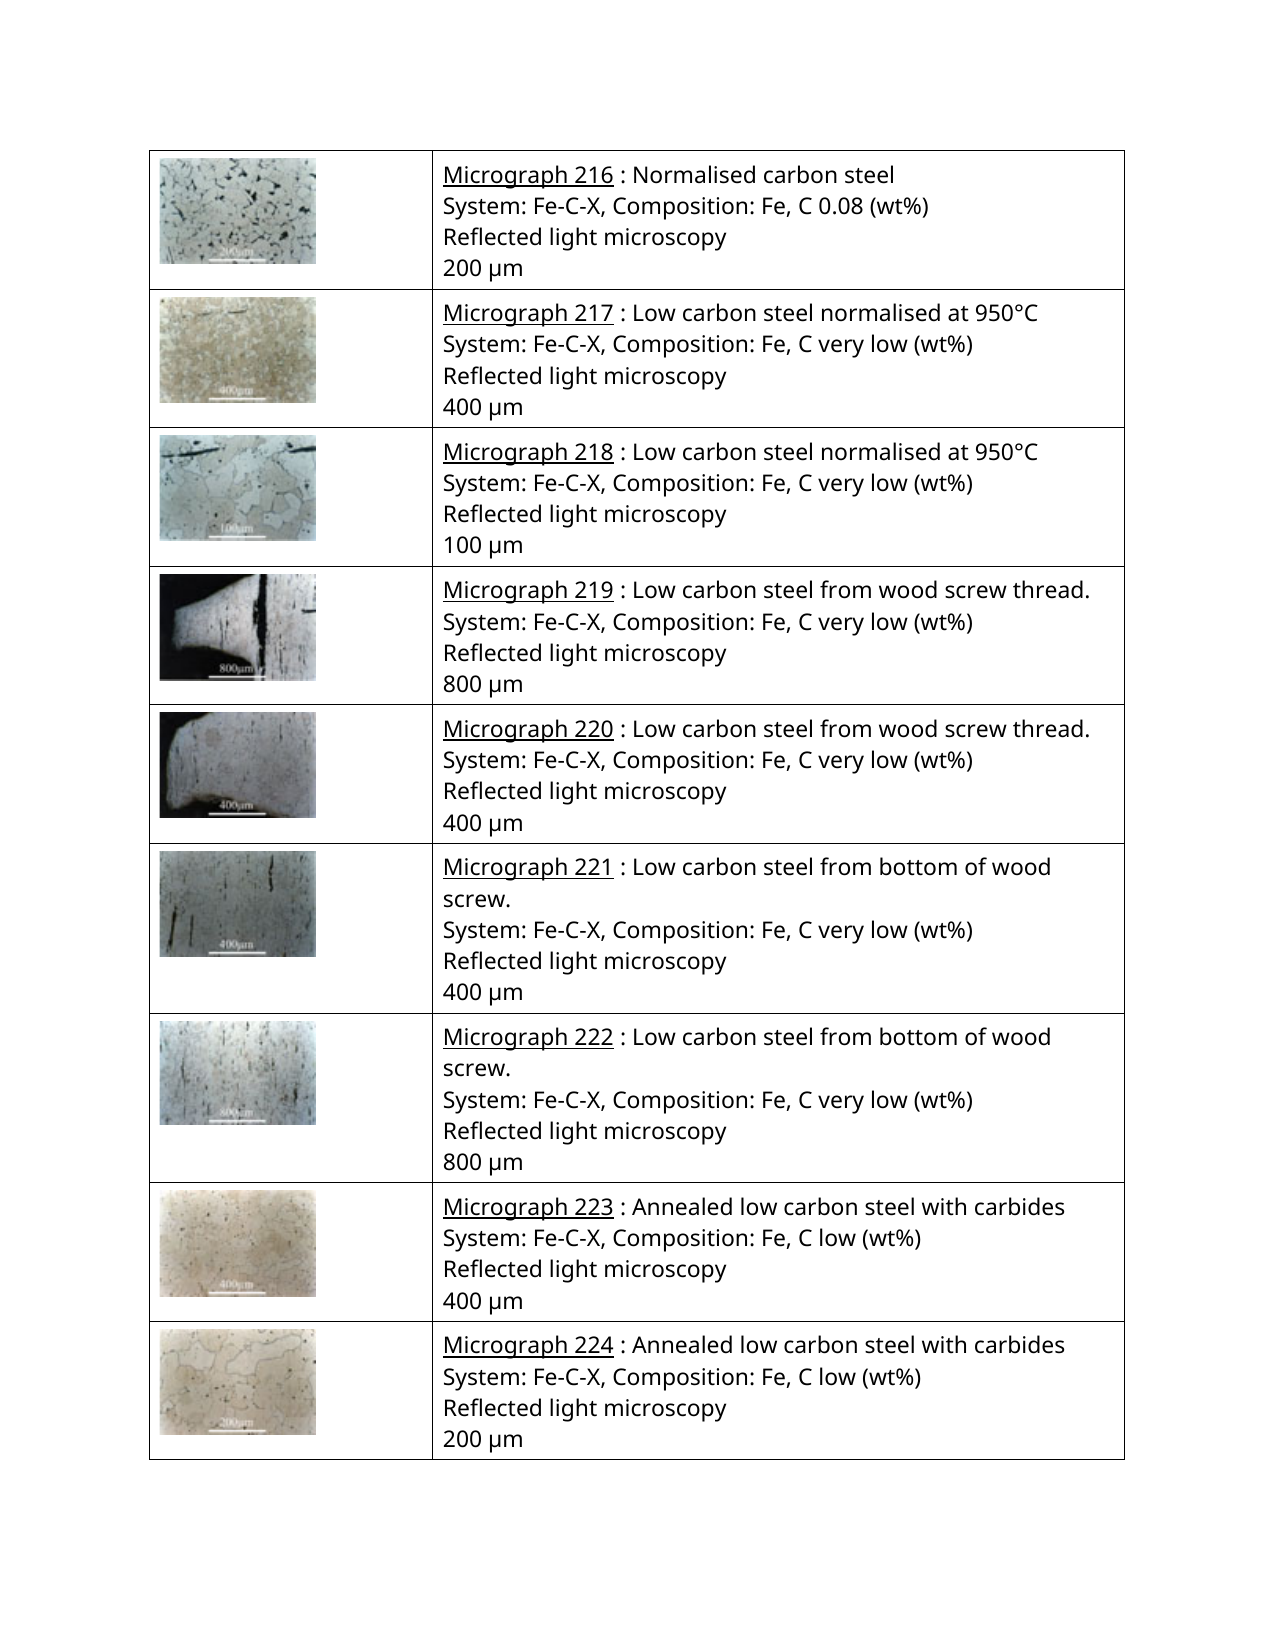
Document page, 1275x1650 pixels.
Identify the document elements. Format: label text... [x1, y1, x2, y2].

picture [159, 435, 316, 541]
picture [159, 574, 316, 681]
table_cell [150, 567, 432, 704]
table_cell [150, 151, 432, 288]
table_cell Micrograph 218 : Low carbon steel normalised at 950°C System: Fe-C-X, Composition: Fe, C very low (wt%) Reflected light microscopy 100 μm [433, 428, 1124, 566]
picture [159, 158, 316, 264]
table_cell Micrograph 224 : Annealed low carbon steel with carbides System: Fe-C-X, Composition: Fe, C low (wt%) Reflected light microscopy 200 μm [433, 1322, 1124, 1459]
picture [159, 1021, 316, 1125]
table_cell Micrograph 219 : Low carbon steel from wood screw thread. System: Fe-C-X, Composition: Fe, C very low (wt%) Reflected light microscopy 800 μm [433, 567, 1124, 704]
table_cell [150, 844, 432, 1012]
table_cell [150, 705, 432, 843]
picture [159, 1329, 316, 1435]
table_cell Micrograph 220 : Low carbon steel from wood screw thread. System: Fe-C-X, Composition: Fe, C very low (wt%) Reflected light microscopy 400 μm [433, 705, 1124, 843]
picture [159, 851, 316, 957]
table_cell Micrograph 222 : Low carbon steel from bottom of wood screw. System: Fe-C-X, Composition: Fe, C very low (wt%) Reflected light microscopy 800 μm [433, 1014, 1124, 1182]
table_cell [150, 1014, 432, 1182]
table_cell Micrograph 221 : Low carbon steel from bottom of wood screw. System: Fe-C-X, Composition: Fe, C very low (wt%) Reflected light microscopy 400 μm [433, 844, 1124, 1012]
table_cell [150, 1322, 432, 1459]
picture [159, 1190, 316, 1297]
table_cell [150, 290, 432, 427]
table_cell Micrograph 217 : Low carbon steel normalised at 950°C System: Fe-C-X, Composition: Fe, C very low (wt%) Reflected light microscopy 400 μm [433, 290, 1124, 427]
table_cell [150, 428, 432, 566]
table_cell Micrograph 216 : Normalised carbon steel System: Fe-C-X, Composition: Fe, C 0.08 (wt%) Reflected light microscopy 200 μm [433, 151, 1124, 288]
picture [159, 712, 316, 818]
picture [159, 297, 316, 403]
table_cell [150, 1183, 432, 1321]
table_cell Micrograph 223 : Annealed low carbon steel with carbides System: Fe-C-X, Composition: Fe, C low (wt%) Reflected light microscopy 400 μm [433, 1183, 1124, 1321]
